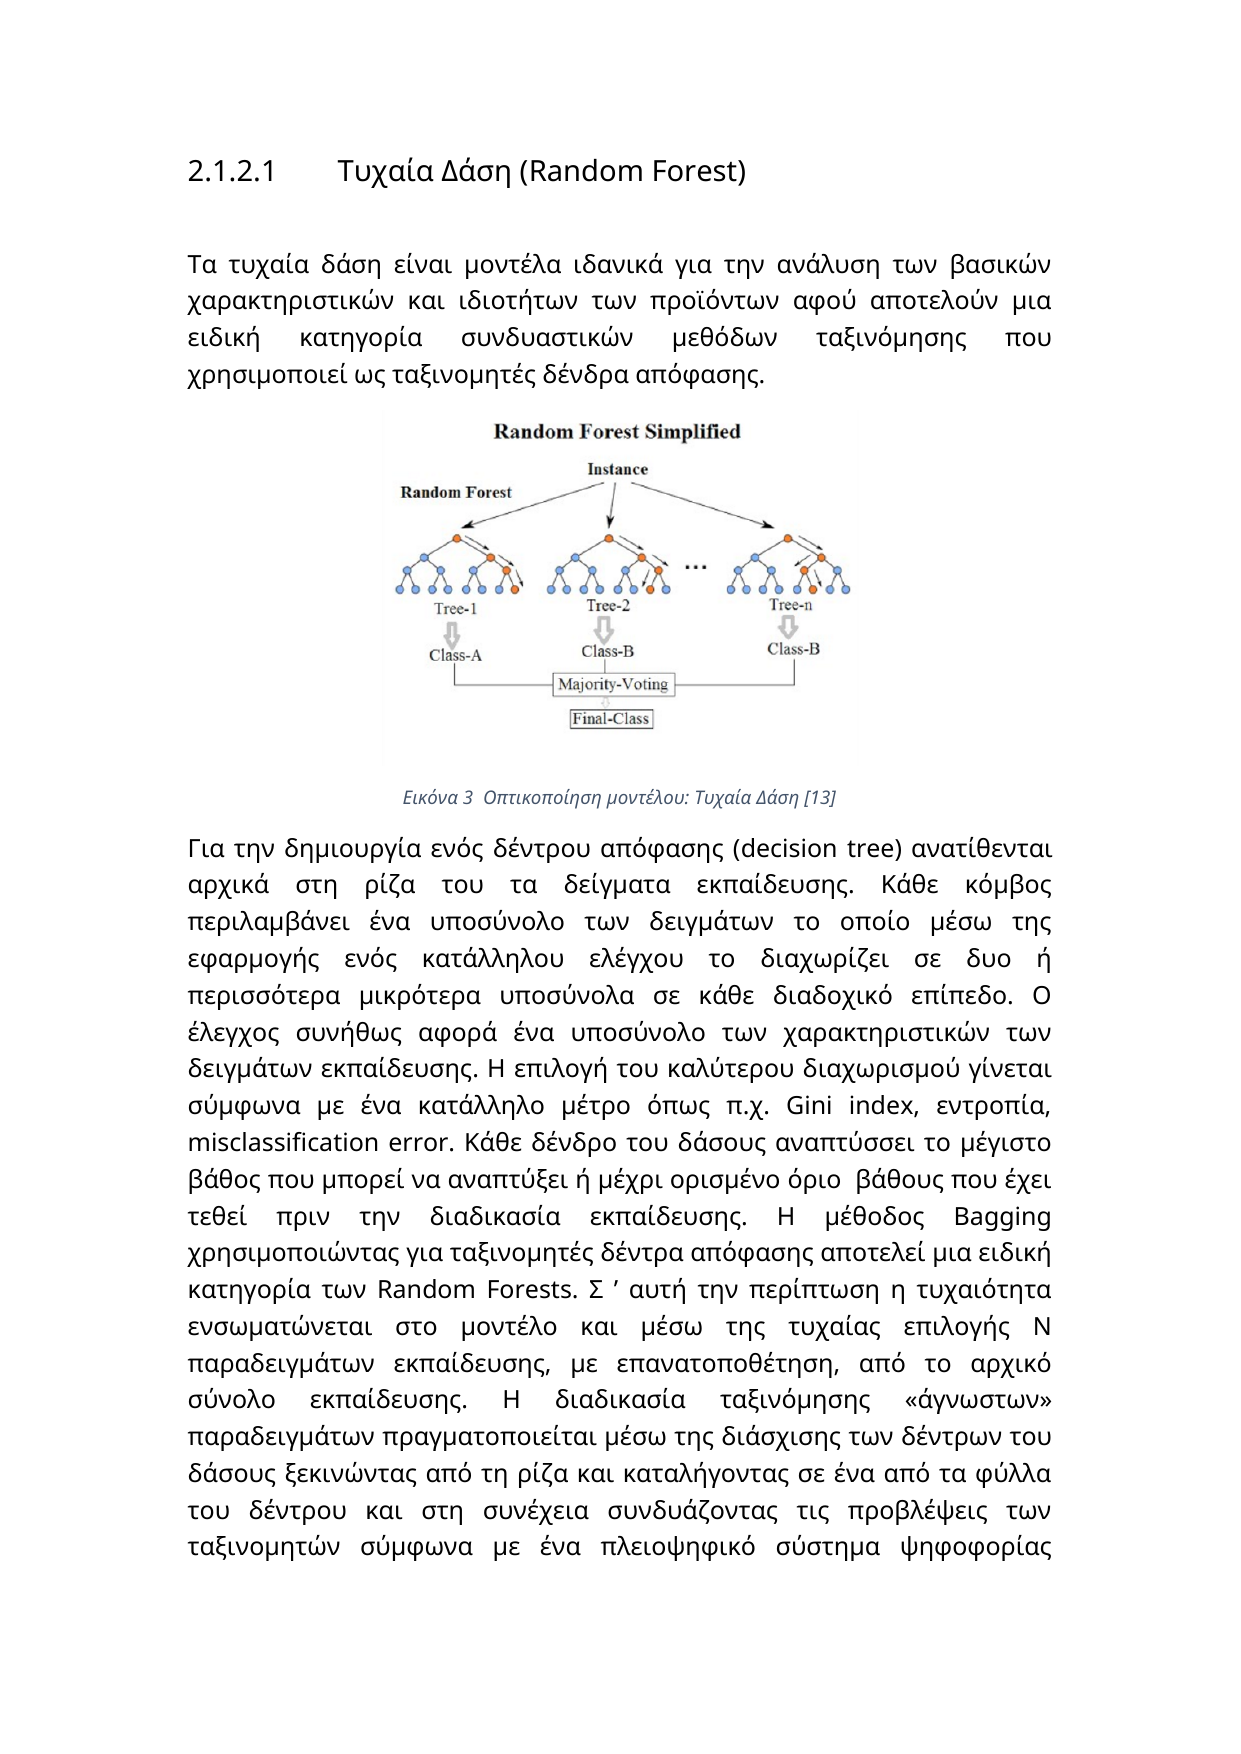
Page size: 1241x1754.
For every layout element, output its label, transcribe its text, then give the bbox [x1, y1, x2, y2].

text Εικόνα 3 Οπτικοποίηση μοντέλου: Τυχαία Δάση [187, 784, 1053, 809]
text Τα τυχαία δάση είναι μοντέλα ιδανικά για την ανάλυση των βασικών χαρακτηριστικών και ιδιοτήτων των προϊόντων αφού αποτελούν μια ειδική κατηγορία συνδυαστικών μεθόδων ταξινόμησης που χρησιμοποιεί ως ταξινομητές δένδρα απόφασης. [187, 246, 1053, 391]
picture [381, 410, 859, 766]
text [187, 830, 1053, 1563]
subtitle Τυχαία Δάση (Random Forest) [187, 150, 1053, 190]
